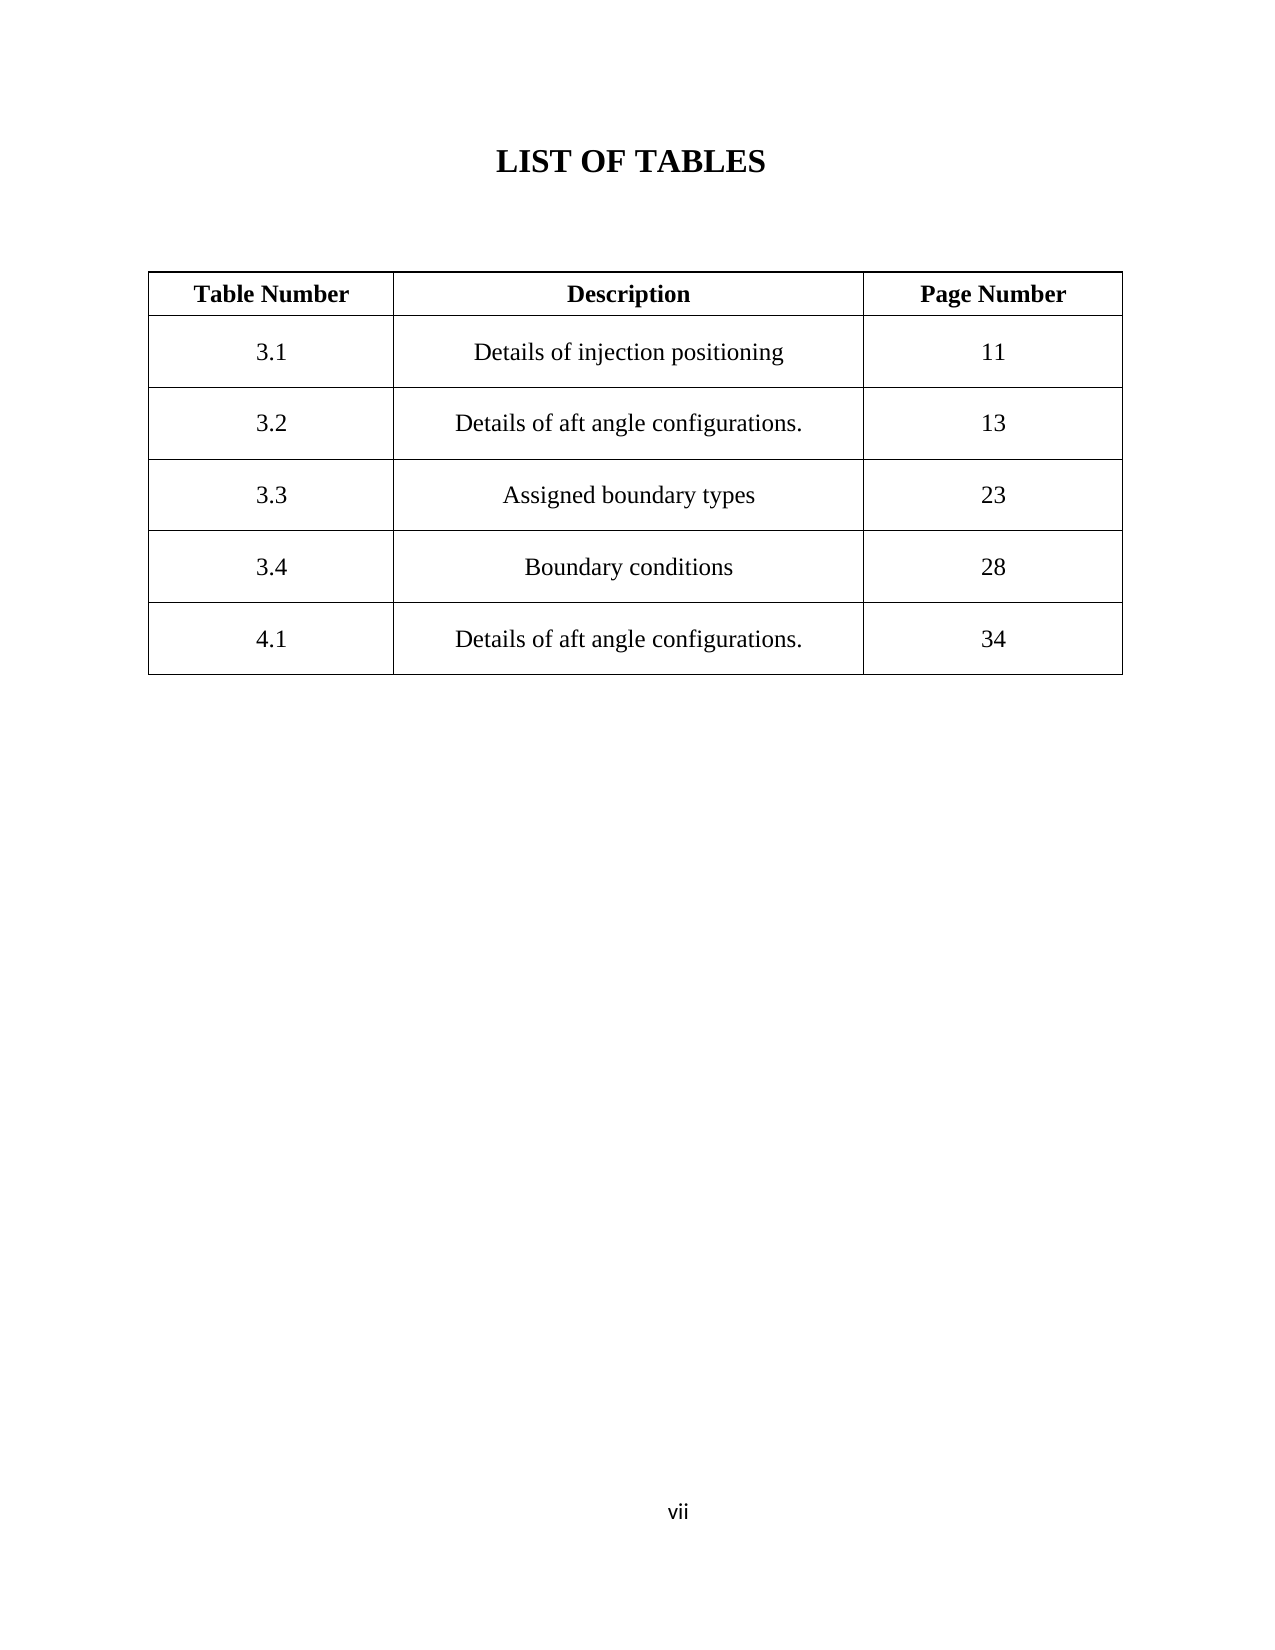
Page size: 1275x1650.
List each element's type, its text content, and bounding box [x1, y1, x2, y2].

table_cell Details of aft angle configurations. [394, 388, 863, 459]
table_cell 4.1 [149, 603, 393, 674]
table_cell 13 [864, 388, 1122, 459]
table_cell 11 [864, 316, 1122, 387]
table_cell 23 [864, 460, 1122, 530]
table_cell Boundary conditions [394, 531, 863, 602]
table_header Table Number [149, 273, 393, 315]
table_cell Details of injection positioning [394, 316, 863, 387]
table_cell 28 [864, 531, 1122, 602]
table_cell 3.2 [149, 388, 393, 459]
table_cell 3.4 [149, 531, 393, 602]
table_header Description [394, 273, 863, 315]
table_cell 34 [864, 603, 1122, 674]
table_cell Assigned boundary types [394, 460, 863, 530]
table_header Page Number [864, 273, 1122, 315]
table_cell Details of aft angle configurations. [394, 603, 863, 674]
table_cell 3.3 [149, 460, 393, 530]
table_cell 3.1 [149, 316, 393, 387]
text LIST OF TABLES [437, 142, 1219, 180]
